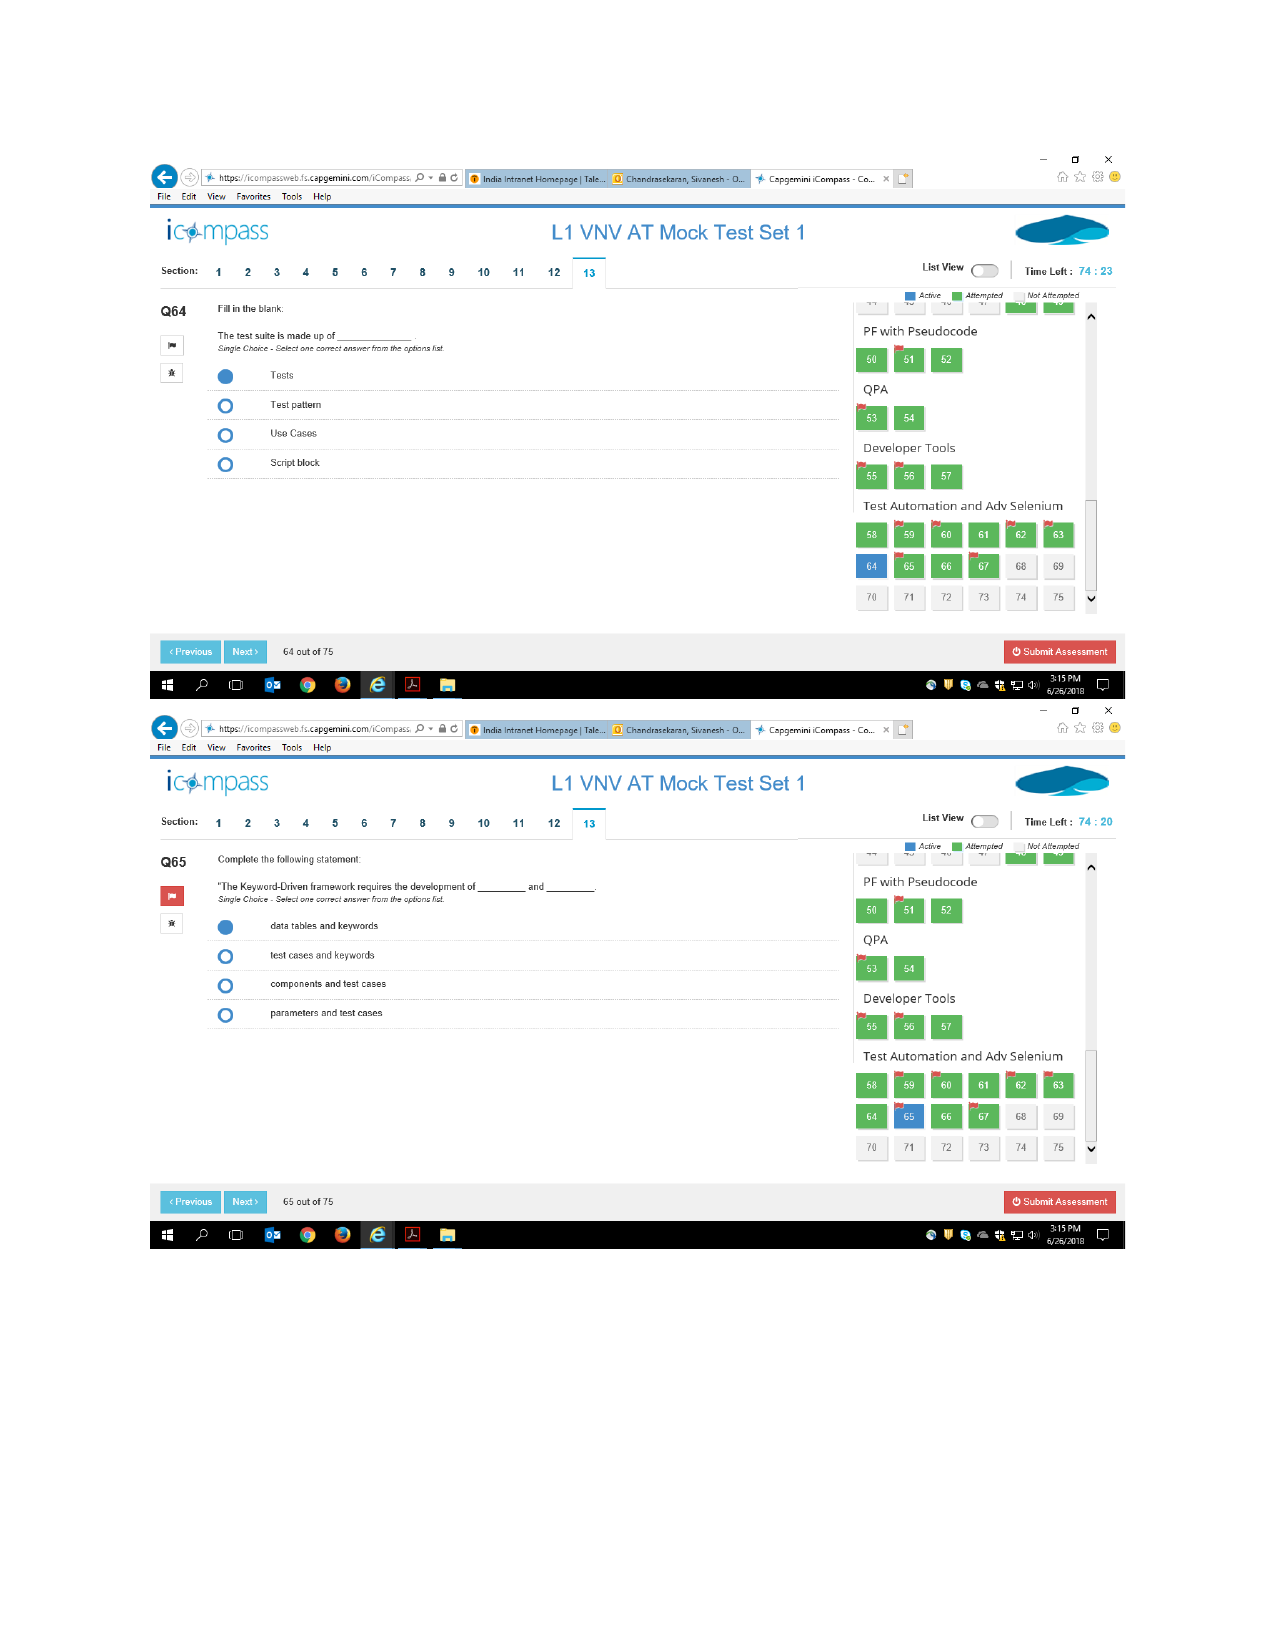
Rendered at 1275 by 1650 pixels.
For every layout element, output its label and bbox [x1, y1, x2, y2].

picture [150, 150, 1125, 699]
picture [150, 700, 1125, 1249]
